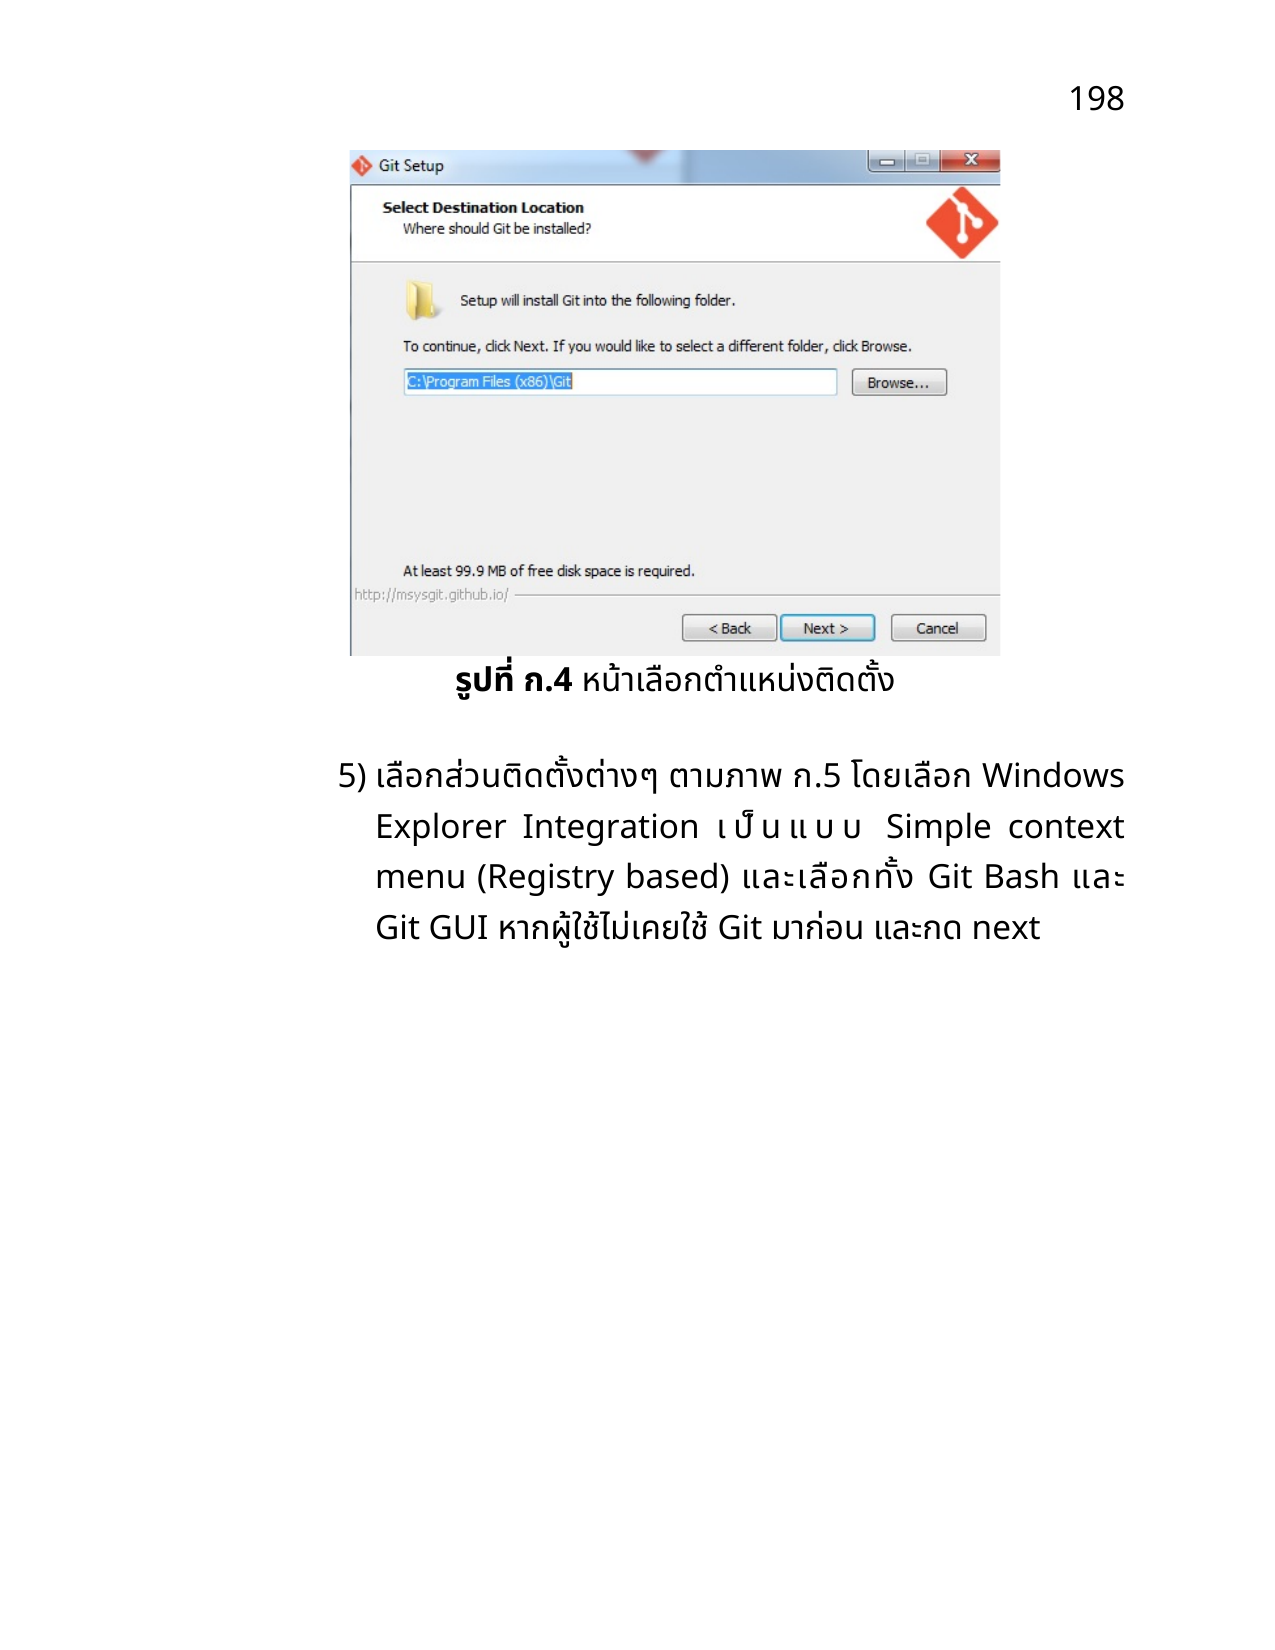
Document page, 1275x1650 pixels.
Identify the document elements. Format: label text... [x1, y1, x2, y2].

text รูปที่ ก.4 หน้าเลือกตำแหน่งติดตั้ง [225, 656, 1125, 707]
picture [349, 150, 1001, 656]
list เลือกส่วนติดตั้งต่างๆ ตามภาพ ก.5 โดยเลือก Windows Explorer Integration เป็นแบบ Simple context menu (Registry based) และเลือกทั้ง Git Bash และ Git GUI หากผู้ใช้ไม่เคยใช้ Git มาก่อน และกด next [337, 752, 1125, 954]
